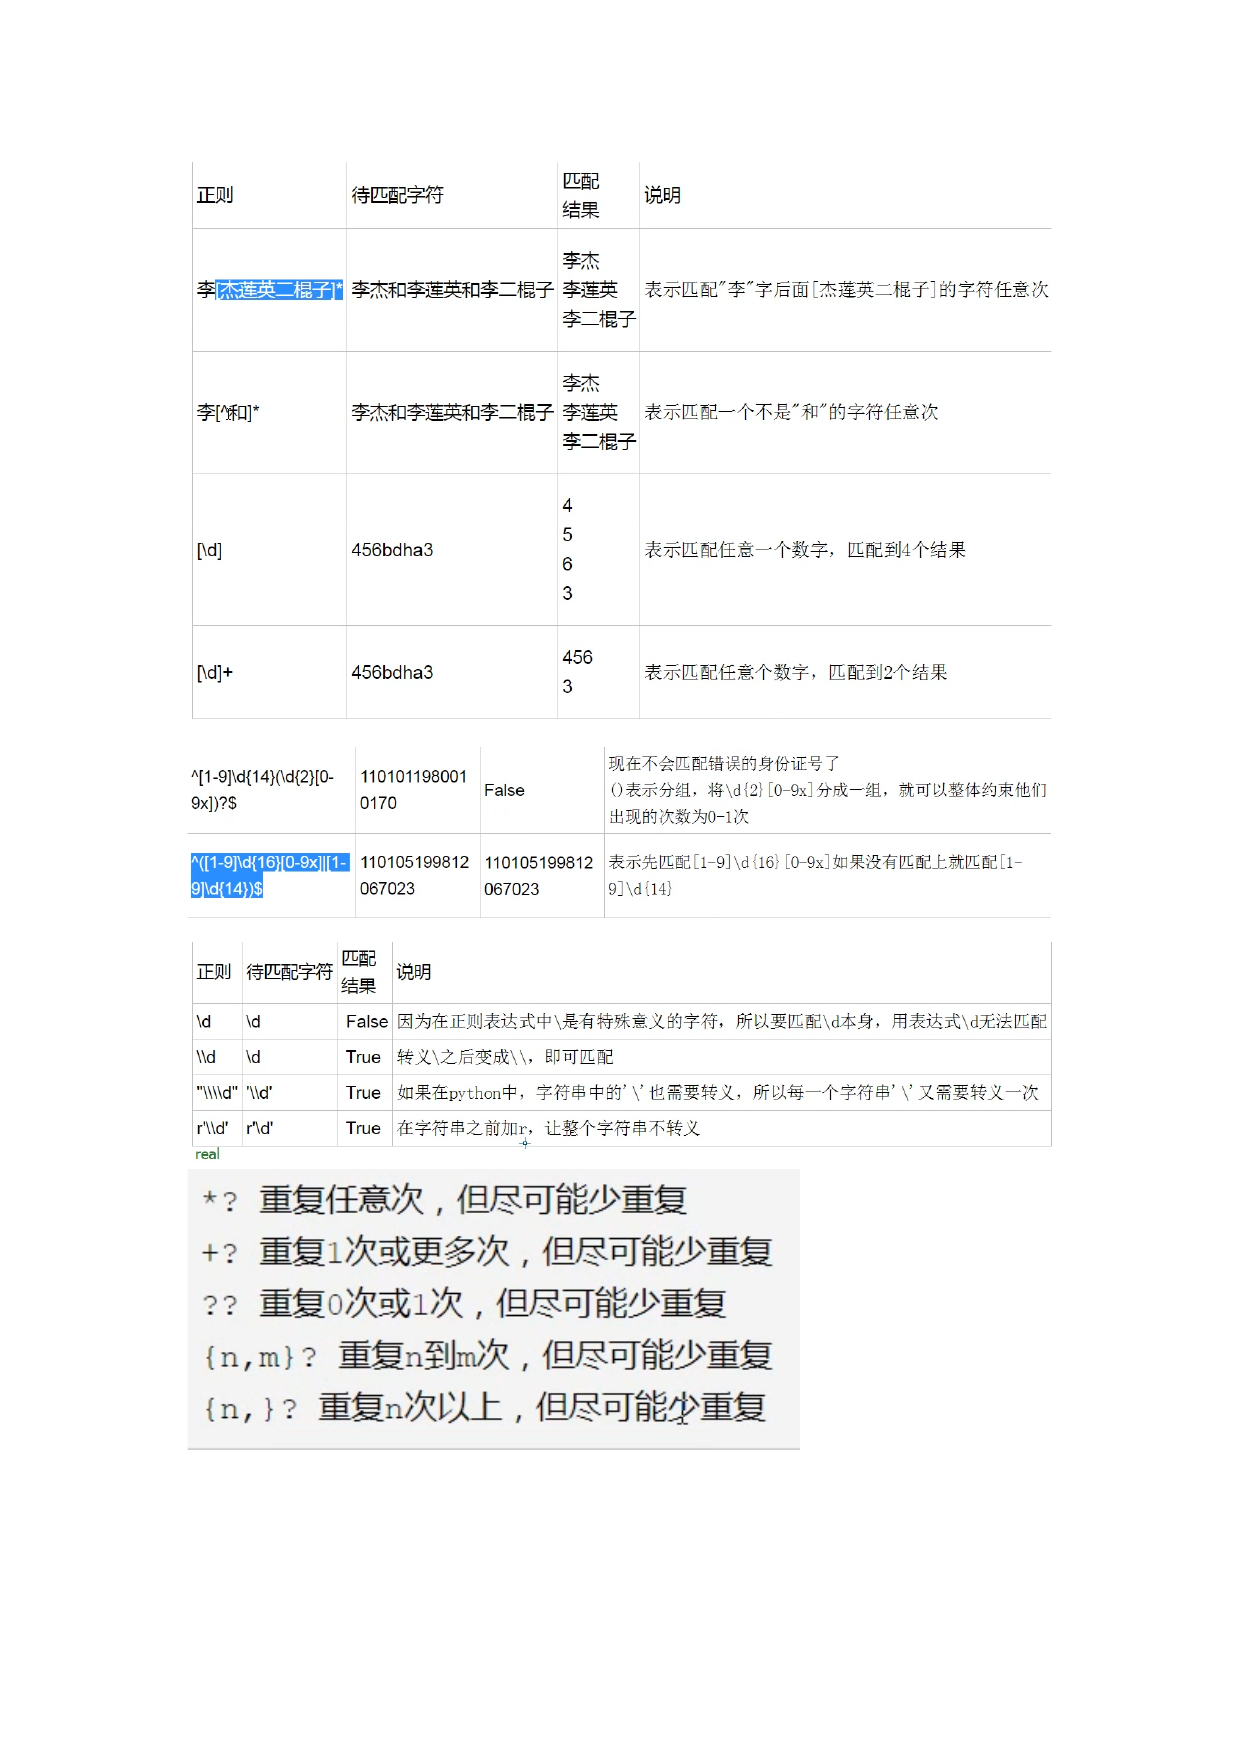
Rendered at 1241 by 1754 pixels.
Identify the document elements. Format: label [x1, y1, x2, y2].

picture [187, 747, 1051, 922]
picture [187, 162, 1052, 722]
picture [187, 1169, 800, 1450]
picture [187, 942, 1053, 1166]
